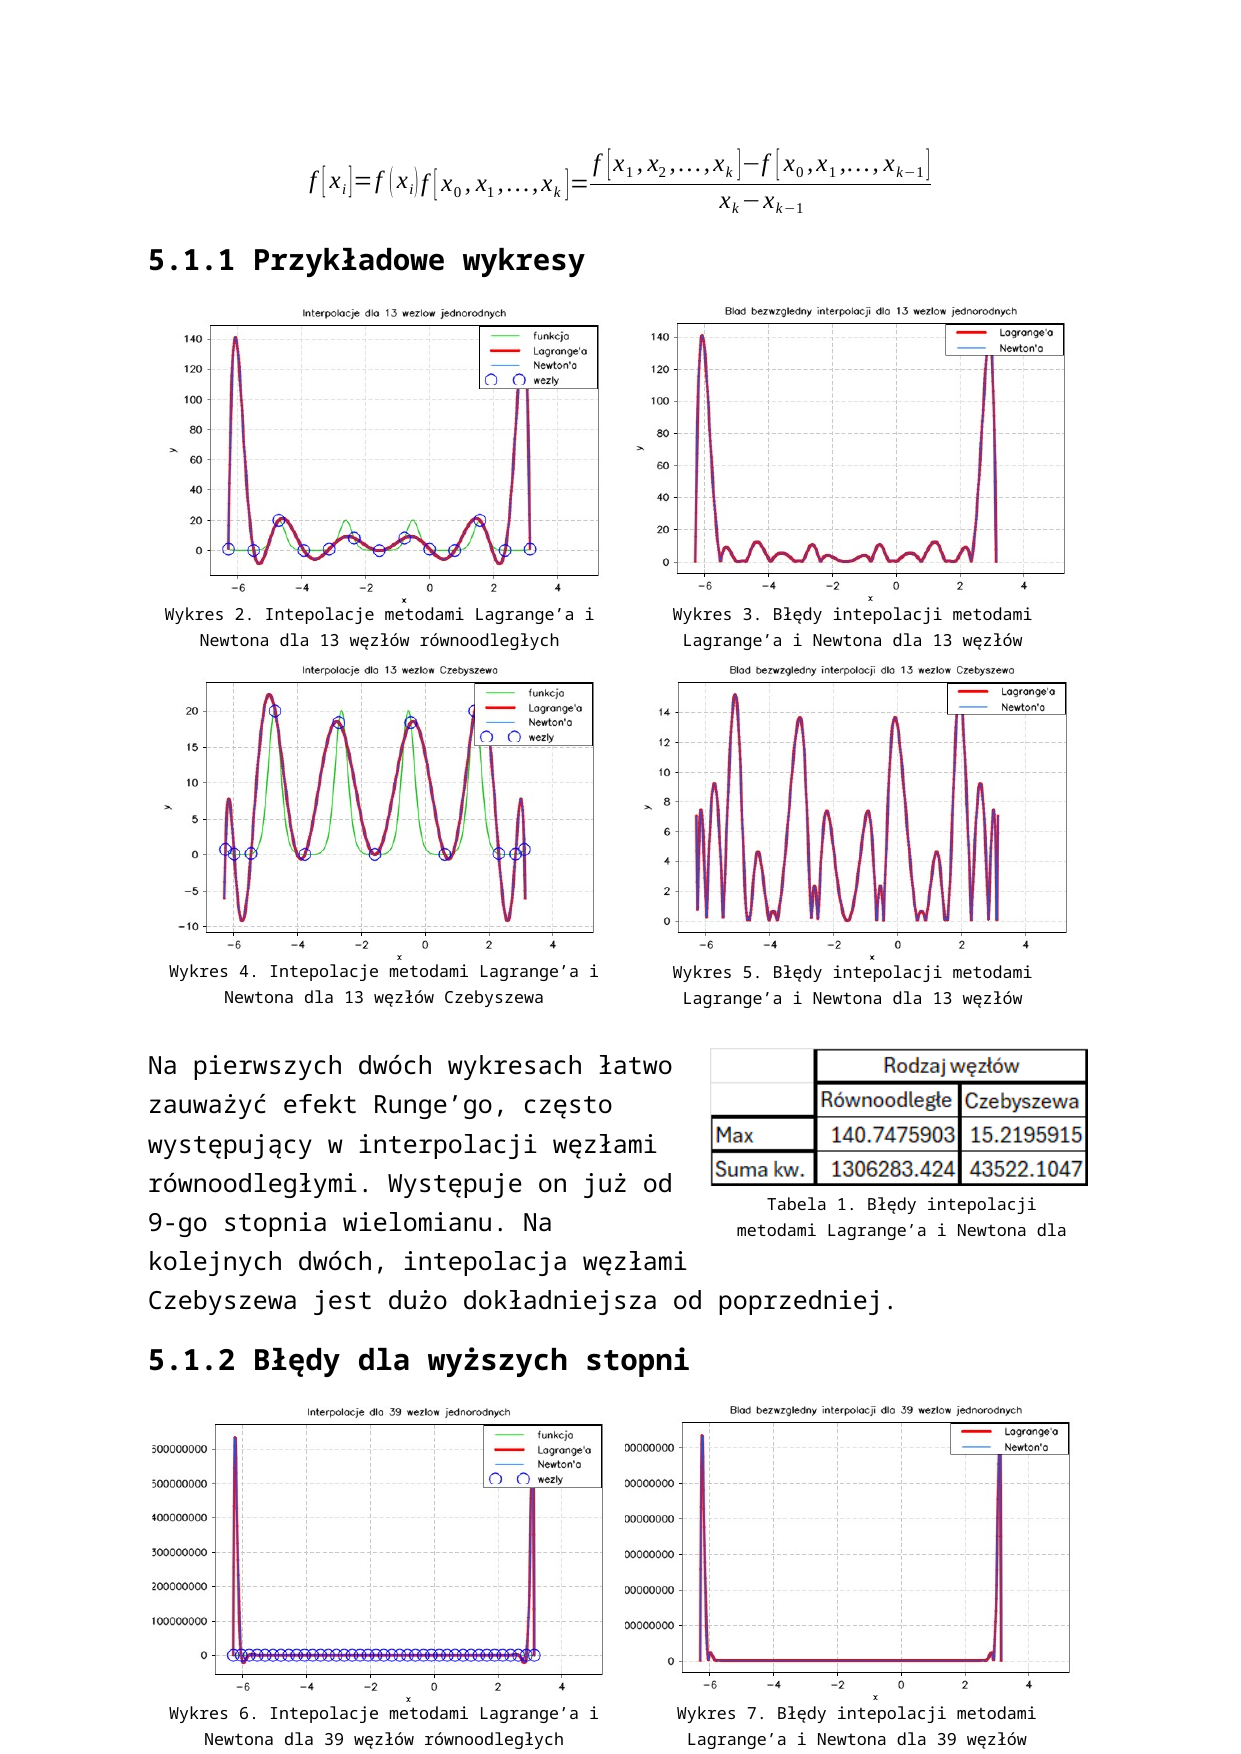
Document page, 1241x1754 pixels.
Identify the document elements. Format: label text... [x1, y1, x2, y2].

picture [152, 1391, 1092, 1709]
picture [147, 292, 1087, 610]
picture [710, 1048, 1088, 1186]
text 5.1.1 Przykładowe wykresy [148, 239, 1093, 279]
picture [143, 651, 1089, 967]
text 5.1.2 Błędy dla wyższych stopni [148, 1339, 1093, 1378]
